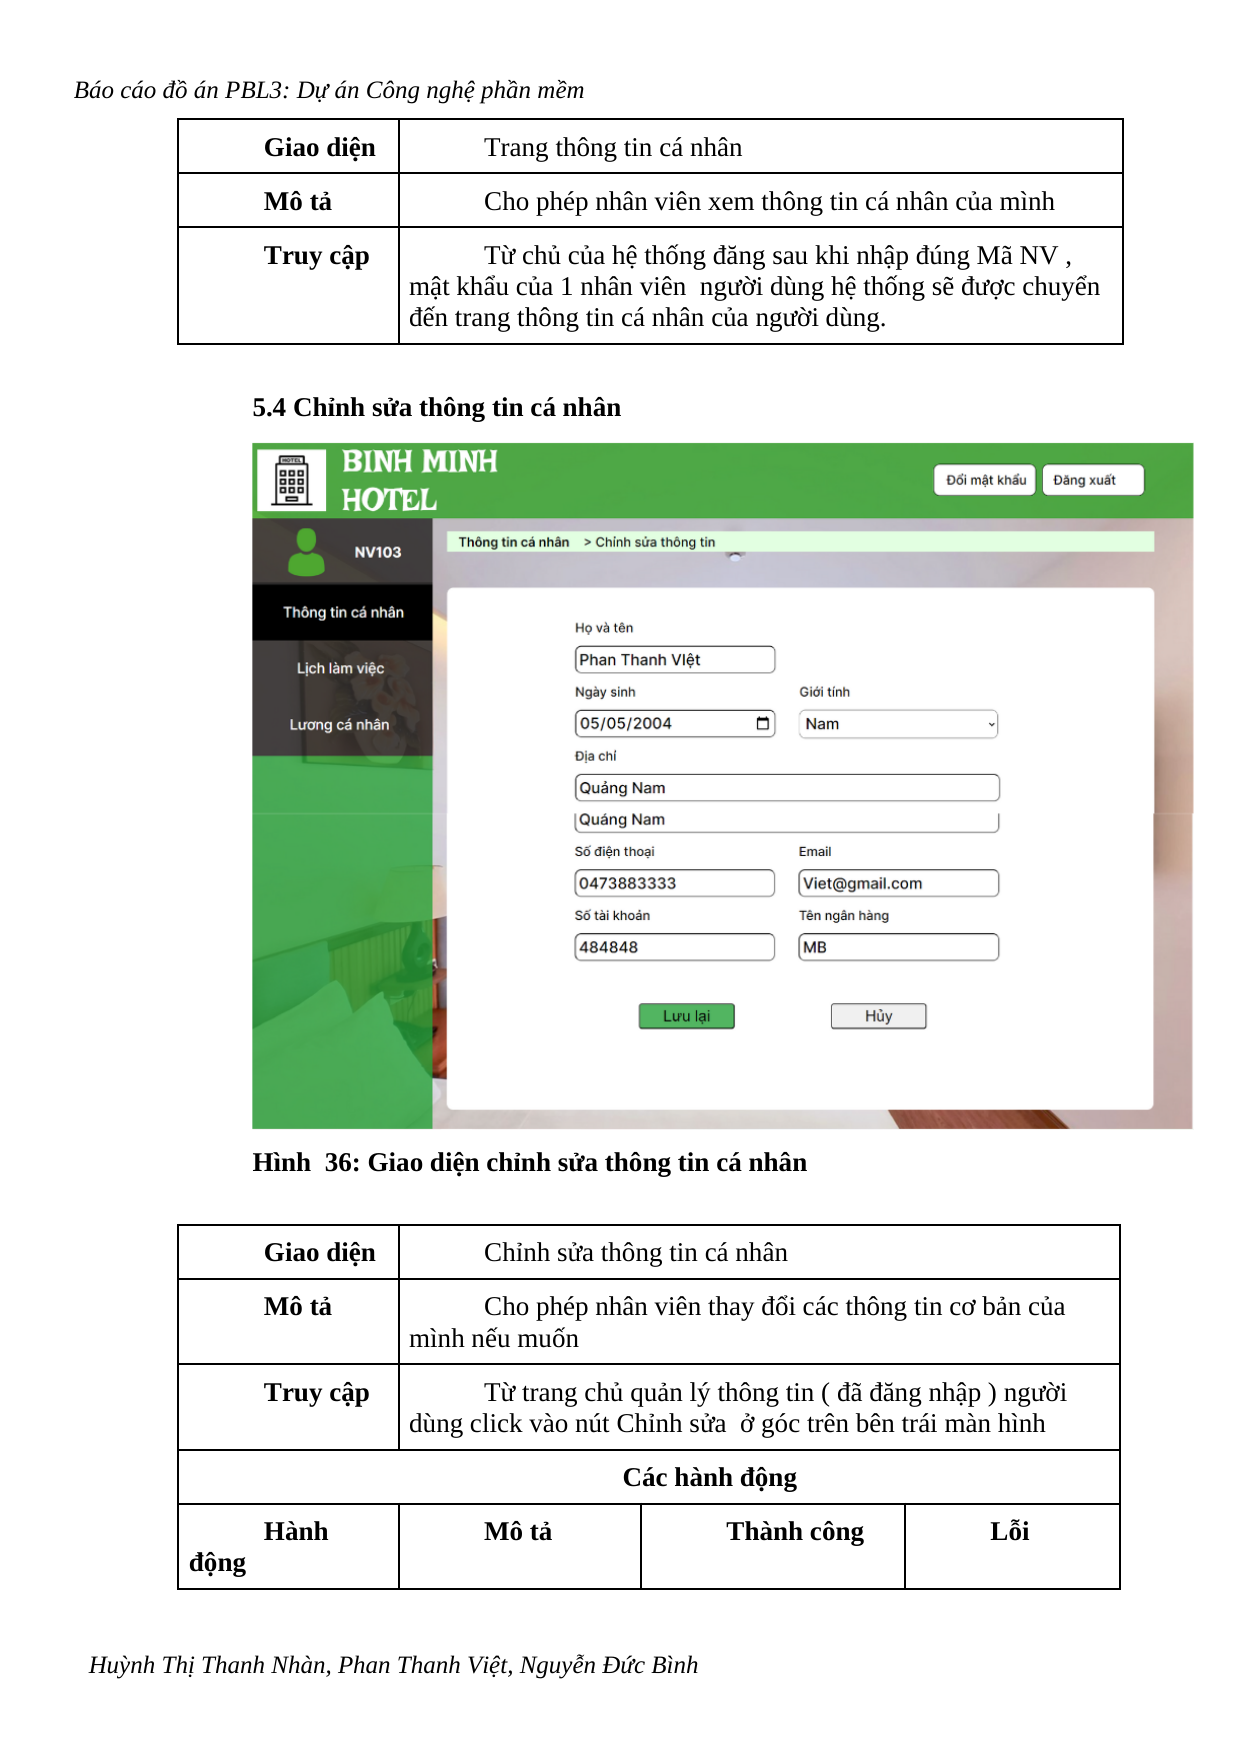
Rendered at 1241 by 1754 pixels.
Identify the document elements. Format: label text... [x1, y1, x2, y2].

table_cell Các hành động [179, 1451, 1119, 1502]
table_header Giao diện [179, 1226, 398, 1278]
table_cell Từ chủ của hệ thống đăng sau khi nhập đúng Mã NV , mật khẩu của 1 nhân viên người dùng hệ thống sẽ được chuyển đến trang thông tin cá nhân của người dùng. [400, 228, 1122, 343]
table_cell Mô tả [179, 174, 398, 226]
table_cell Truy cập [179, 1365, 398, 1448]
table_cell Cho phép nhân viên thay đổi các thông tin cơ bản của mình nếu muốn [400, 1280, 1119, 1363]
table_header Giao diện [179, 120, 398, 172]
table_cell Mô tả [179, 1280, 398, 1363]
table_header Trang thông tin cá nhân [400, 120, 1122, 172]
table_cell Cho phép nhân viên xem thông tin cá nhân của mình [400, 174, 1122, 226]
table_cell Lỗi [906, 1505, 1119, 1588]
table_cell Từ trang chủ quản lý thông tin ( đã đăng nhập ) người dùng click vào nút Chỉnh sửa ở góc trên bên trái màn hình [400, 1365, 1119, 1448]
text Hình 36: Giao diện chỉnh sửa thông tin cá nhân [177, 1146, 1122, 1177]
text 5.4 Chỉnh sửa thông tin cá nhân [177, 391, 1122, 422]
table_cell Hành động [179, 1505, 398, 1588]
picture [252, 438, 1197, 1130]
table_cell Truy cập [179, 228, 398, 343]
table_cell Thành công [642, 1505, 904, 1588]
table_cell Mô tả [400, 1505, 640, 1588]
table_header Chỉnh sửa thông tin cá nhân [400, 1226, 1119, 1278]
